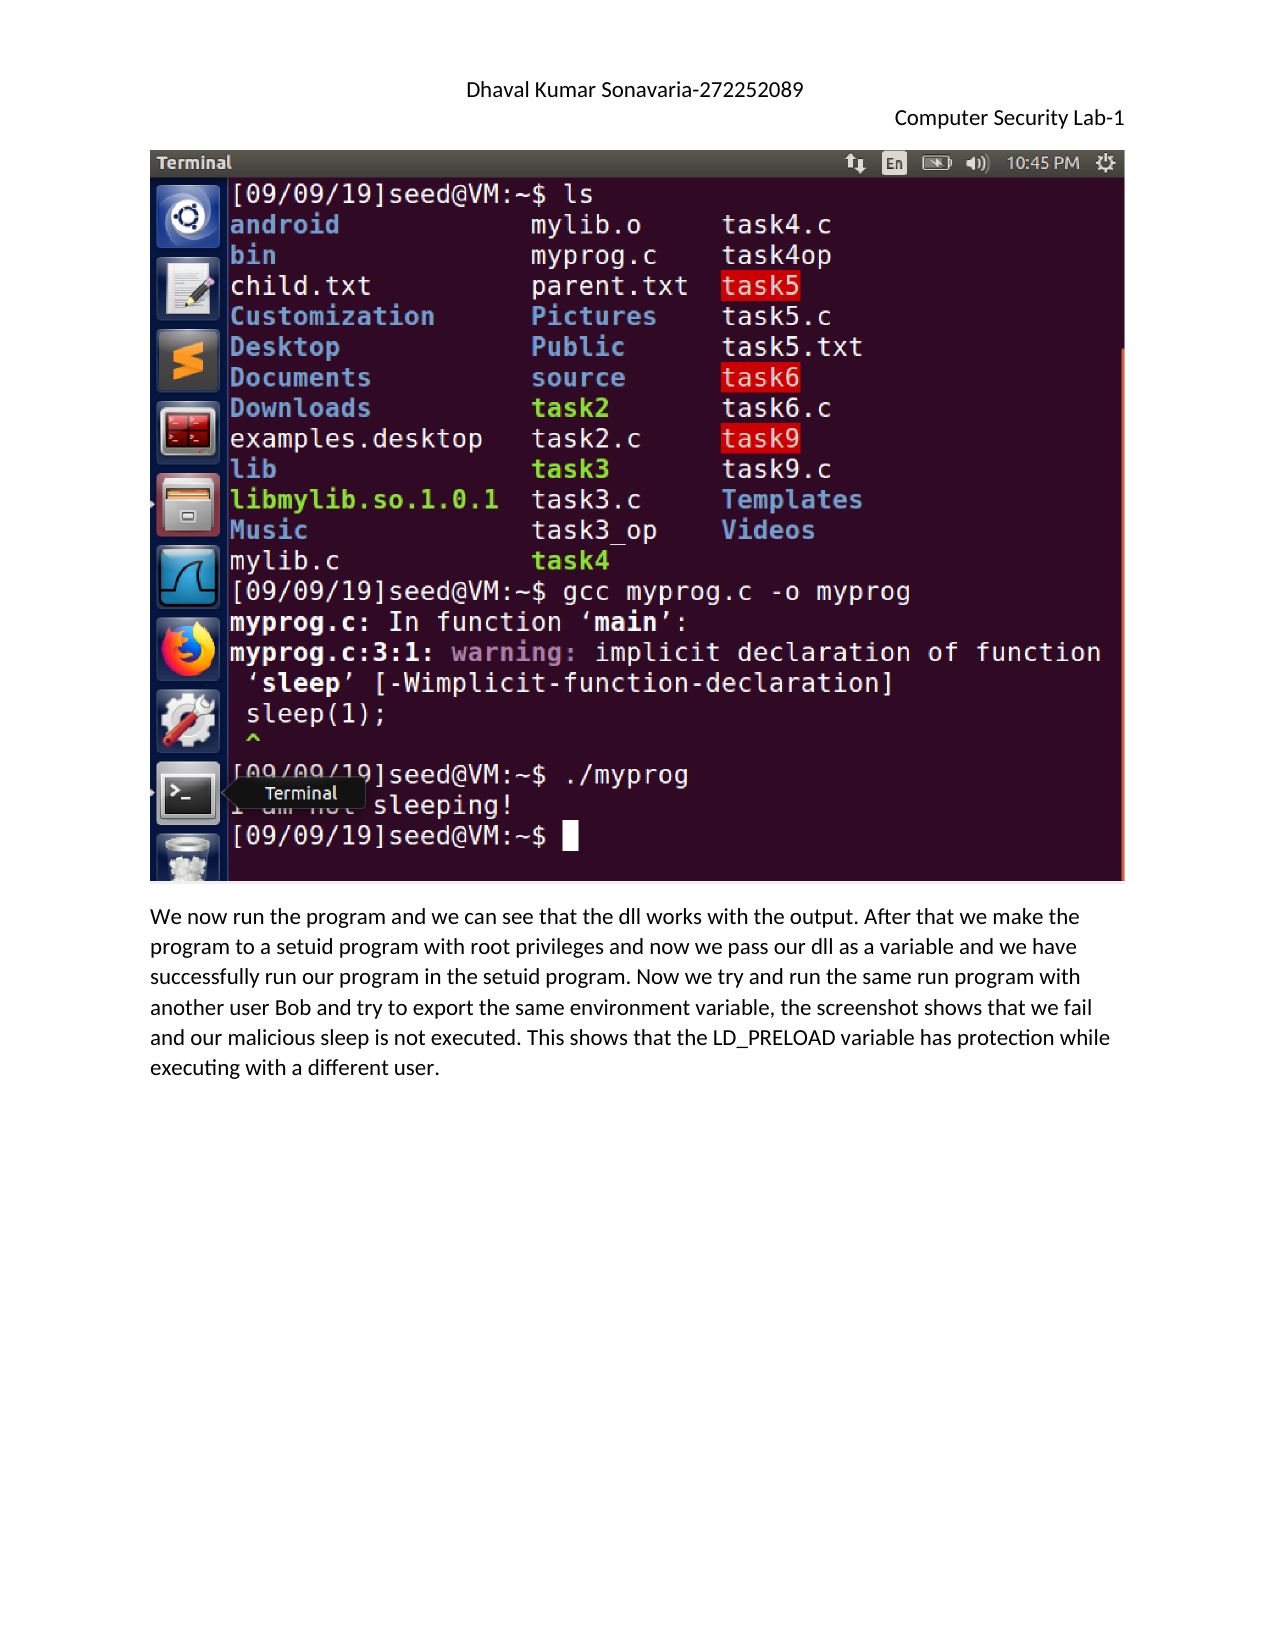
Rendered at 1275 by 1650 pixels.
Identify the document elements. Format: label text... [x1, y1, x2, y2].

picture [150, 150, 1125, 884]
text We now run the program and we can see that the dll works with the output. After that we make the program to a setuid program with root privileges and now we pass our dll as a variable and we have successfully run our program in the setuid program. Now we try and run the same run program with another user Bob and try to export the same environment variable, the screenshot shows that we fail and our malicious sleep is not executed. This shows that the LD_PRELOAD variable has protection while executing with a different user. [150, 902, 1125, 1081]
